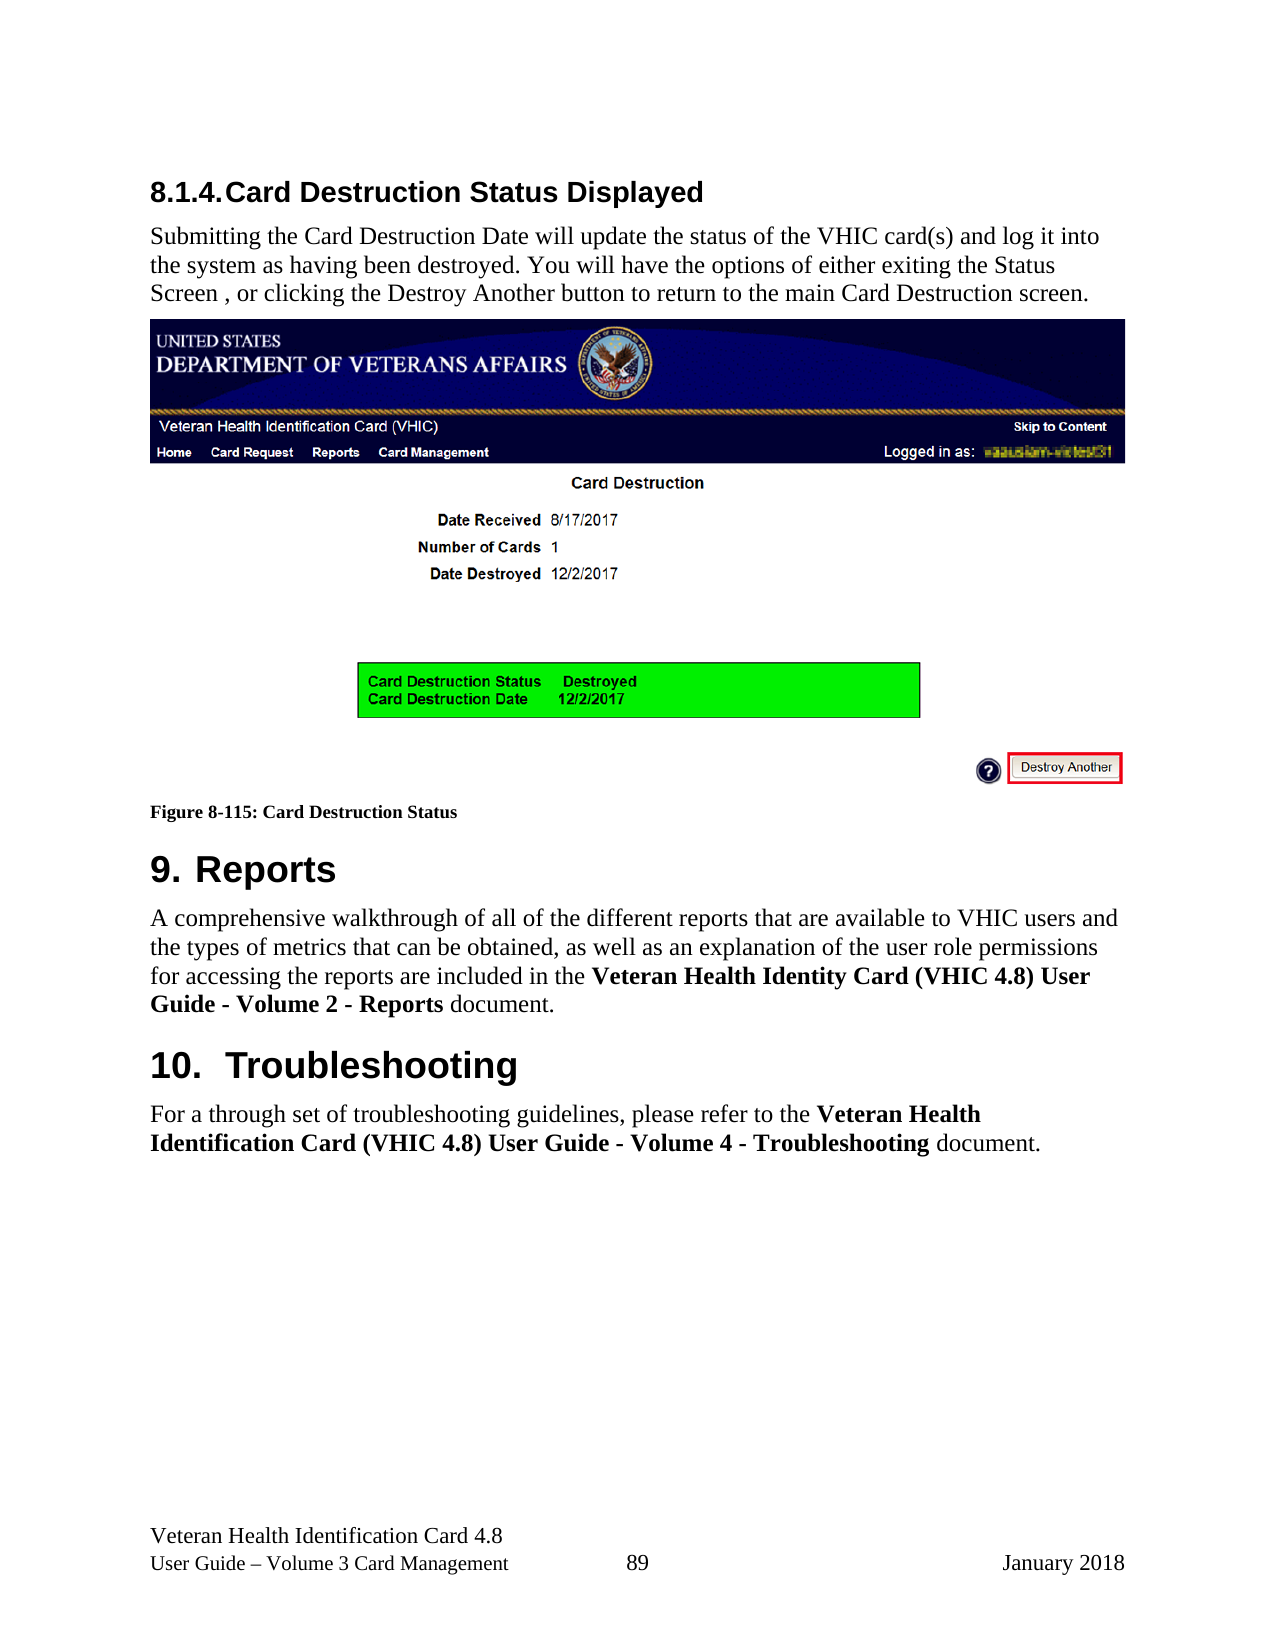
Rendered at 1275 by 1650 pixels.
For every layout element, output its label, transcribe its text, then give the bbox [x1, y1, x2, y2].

text For a through set of troubleshooting guidelines, please refer to the Veteran Health Identification Card (VHIC 4.8) User Guide - Volume 4 - Troubleshooting document. [150, 1099, 1125, 1156]
subtitle Card Destruction Status Displayed [150, 175, 1125, 208]
text A comprehensive walkthrough of all of the different reports that are available to VHIC users and the types of metrics that can be obtained, as well as an explanation of the user role permissions for accessing the reports are included in the Veteran Health Identity Card (VHIC 4.8) User Guide - Volume 2 - Reports document. [150, 903, 1125, 1018]
subtitle Reports [150, 848, 1125, 891]
subtitle Troubleshooting [150, 1043, 1125, 1086]
picture [150, 319, 1125, 789]
text Submitting the Card Destruction Date will update the status of the VHIC card(s) and log it into the system as having been destroyed. You will have the options of either exiting the Status Screen , or clicking the Destroy Another button to return to the main Card Destruction screen. [150, 221, 1125, 307]
